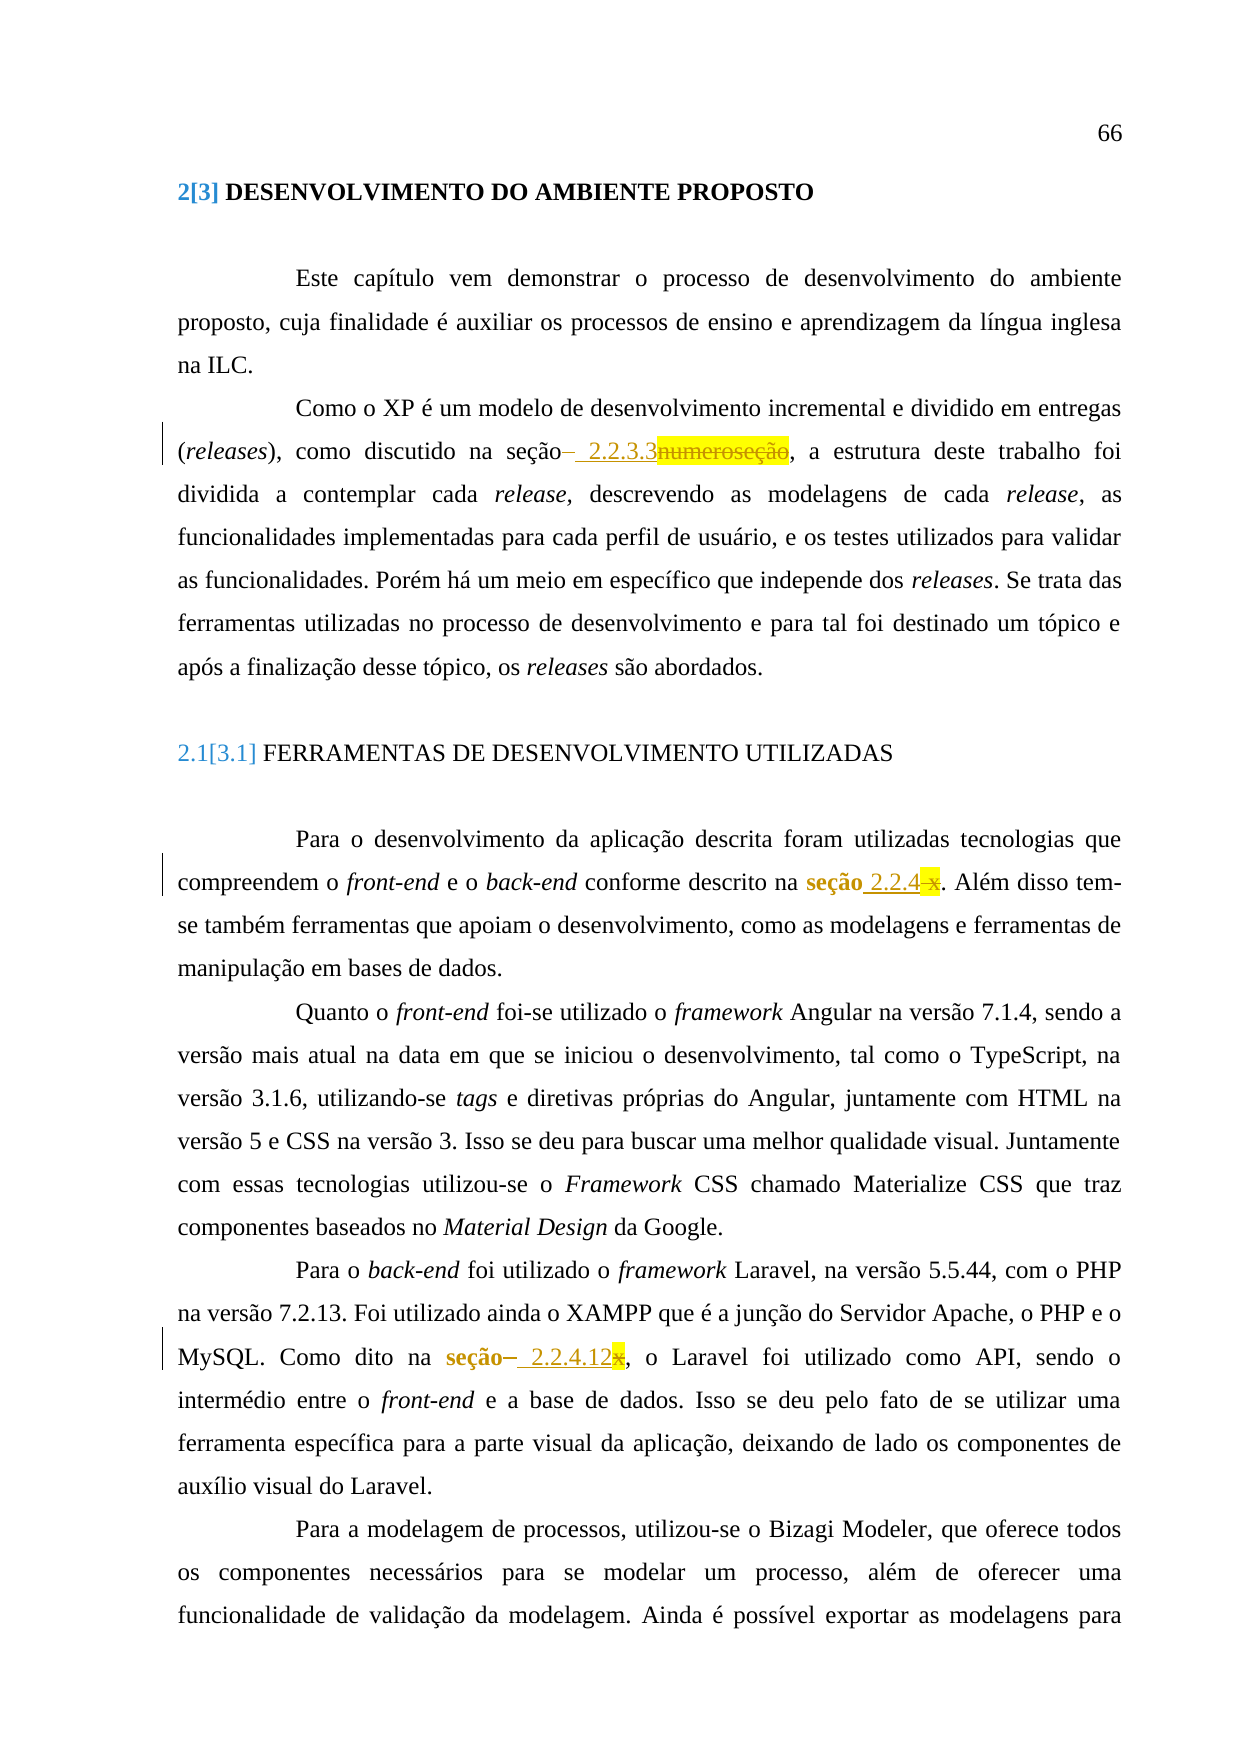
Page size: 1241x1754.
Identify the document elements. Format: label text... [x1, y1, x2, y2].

text Para o desenvolvimento da aplicação descrita foram utilizadas tecnologias que compreendem o front-end e o back-end conforme descrito na seção. Além disso tem-se também ferramentas que apoiam o desenvolvimento, como as modelagens e ferramentas de manipulação em bases de dados. [177, 824, 1122, 982]
text Para o back-end foi utilizado o framework Laravel, na versão 5.5.44, com o PHP na versão 7.2.13. Foi utilizado ainda o XAMPP que é a junção do Servidor Apache, o PHP e o MySQL. Como dito na seção, o Laravel foi utilizado como API, sendo o intermédio entre o front-end e a base de dados. Isso se deu pelo fato de se utilizar uma ferramenta específica para a parte visual da aplicação, deixando de lado os componentes de auxílio visual do Laravel. [177, 1255, 1122, 1500]
text Como o XP é um modelo de desenvolvimento incremental e dividido em entregas (releases), como discutido na seção, a estrutura deste trabalho foi dividida a contemplar cada release, descrevendo as modelagens de cada release, as funcionalidades implementadas para cada perfil de usuário, e os testes utilizados para validar as funcionalidades. Porém há um meio em específico que independe dos releases. Se trata das ferramentas utilizadas no processo de desenvolvimento e para tal foi destinado um tópico e após a finalização desse tópico, os releases são abordados. [177, 393, 1122, 680]
subtitle Ferramentas de desenvolvimento utilizadas [177, 738, 1122, 767]
subtitle desenvolvimento do ambiente proposto [177, 177, 1122, 206]
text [177, 1514, 1122, 1629]
text Este capítulo vem demonstrar o processo de desenvolvimento do ambiente proposto, cuja finalidade é auxiliar os processos de ensino e aprendizagem da língua inglesa na ILC. [177, 263, 1122, 378]
text Quanto o front-end foi-se utilizado o framework Angular na versão 7.1.4, sendo a versão mais atual na data em que se iniciou o desenvolvimento, tal como o TypeScript, na versão 3.1.6, utilizando-se tags e diretivas próprias do Angular, juntamente com HTML na versão 5 e CSS na versão 3. Isso se deu para buscar uma melhor qualidade visual. Juntamente com essas tecnologias utilizou-se o Framework CSS chamado Materialize CSS que traz componentes baseados no Material Design da Google. [177, 997, 1122, 1241]
